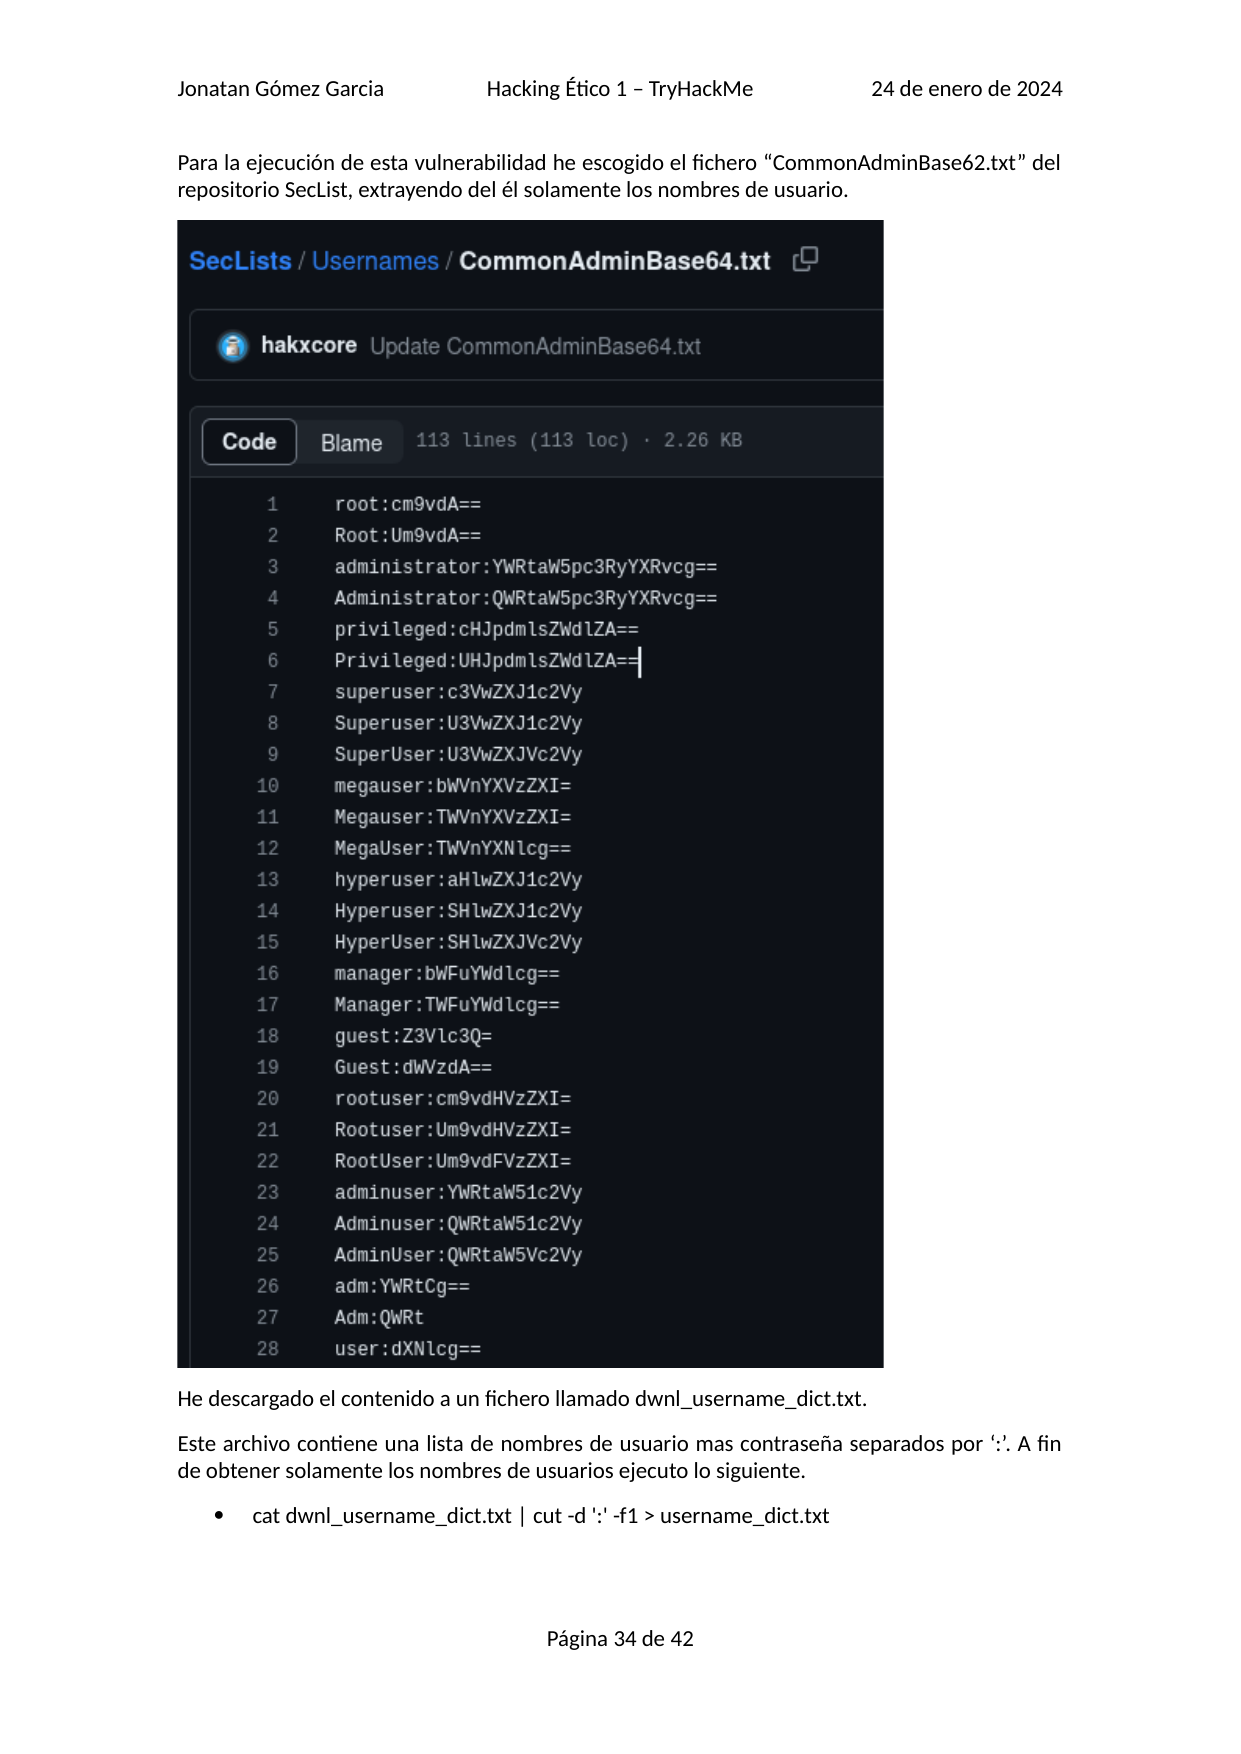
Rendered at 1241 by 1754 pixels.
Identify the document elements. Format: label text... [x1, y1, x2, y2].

text Para la ejecución de esta vulnerabilidad he escogido el fichero “CommonAdminBase62.txt” del repositorio SecList, extrayendo del él solamente los nombres de usuario. [177, 148, 1063, 204]
list cat dwnl_username_dict.txt | cut -d ':' -f1 > username_dict.txt [215, 1501, 1063, 1529]
text He descargado el contenido a un fichero llamado dwnl_username_dict.txt. [177, 1384, 1063, 1412]
text Este archivo contiene una lista de nombres de usuario mas contraseña separados por ‘:’. A fin de obtener solamente los nombres de usuarios ejecuto lo siguiente. [177, 1429, 1063, 1485]
picture [177, 220, 884, 1368]
